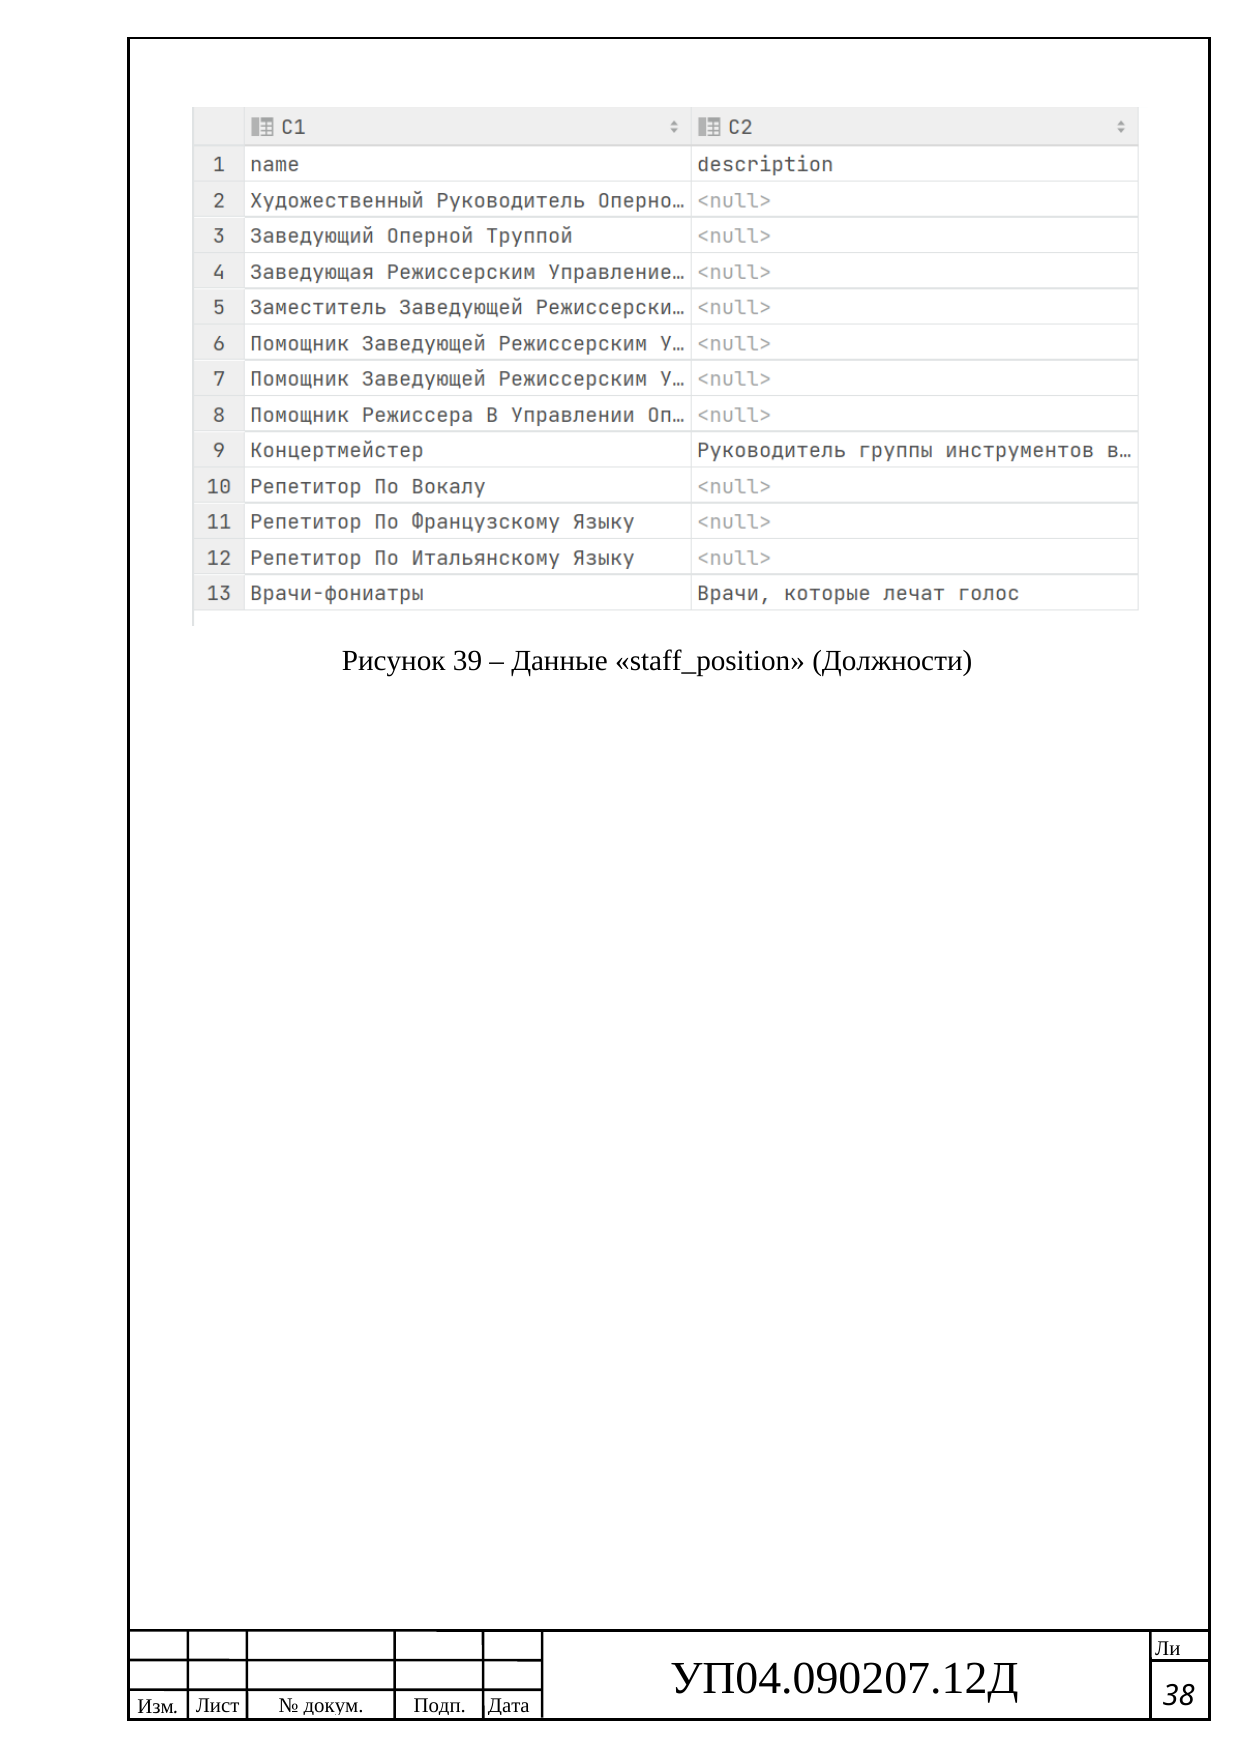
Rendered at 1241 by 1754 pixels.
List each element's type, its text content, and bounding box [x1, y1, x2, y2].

picture [192, 107, 1148, 626]
